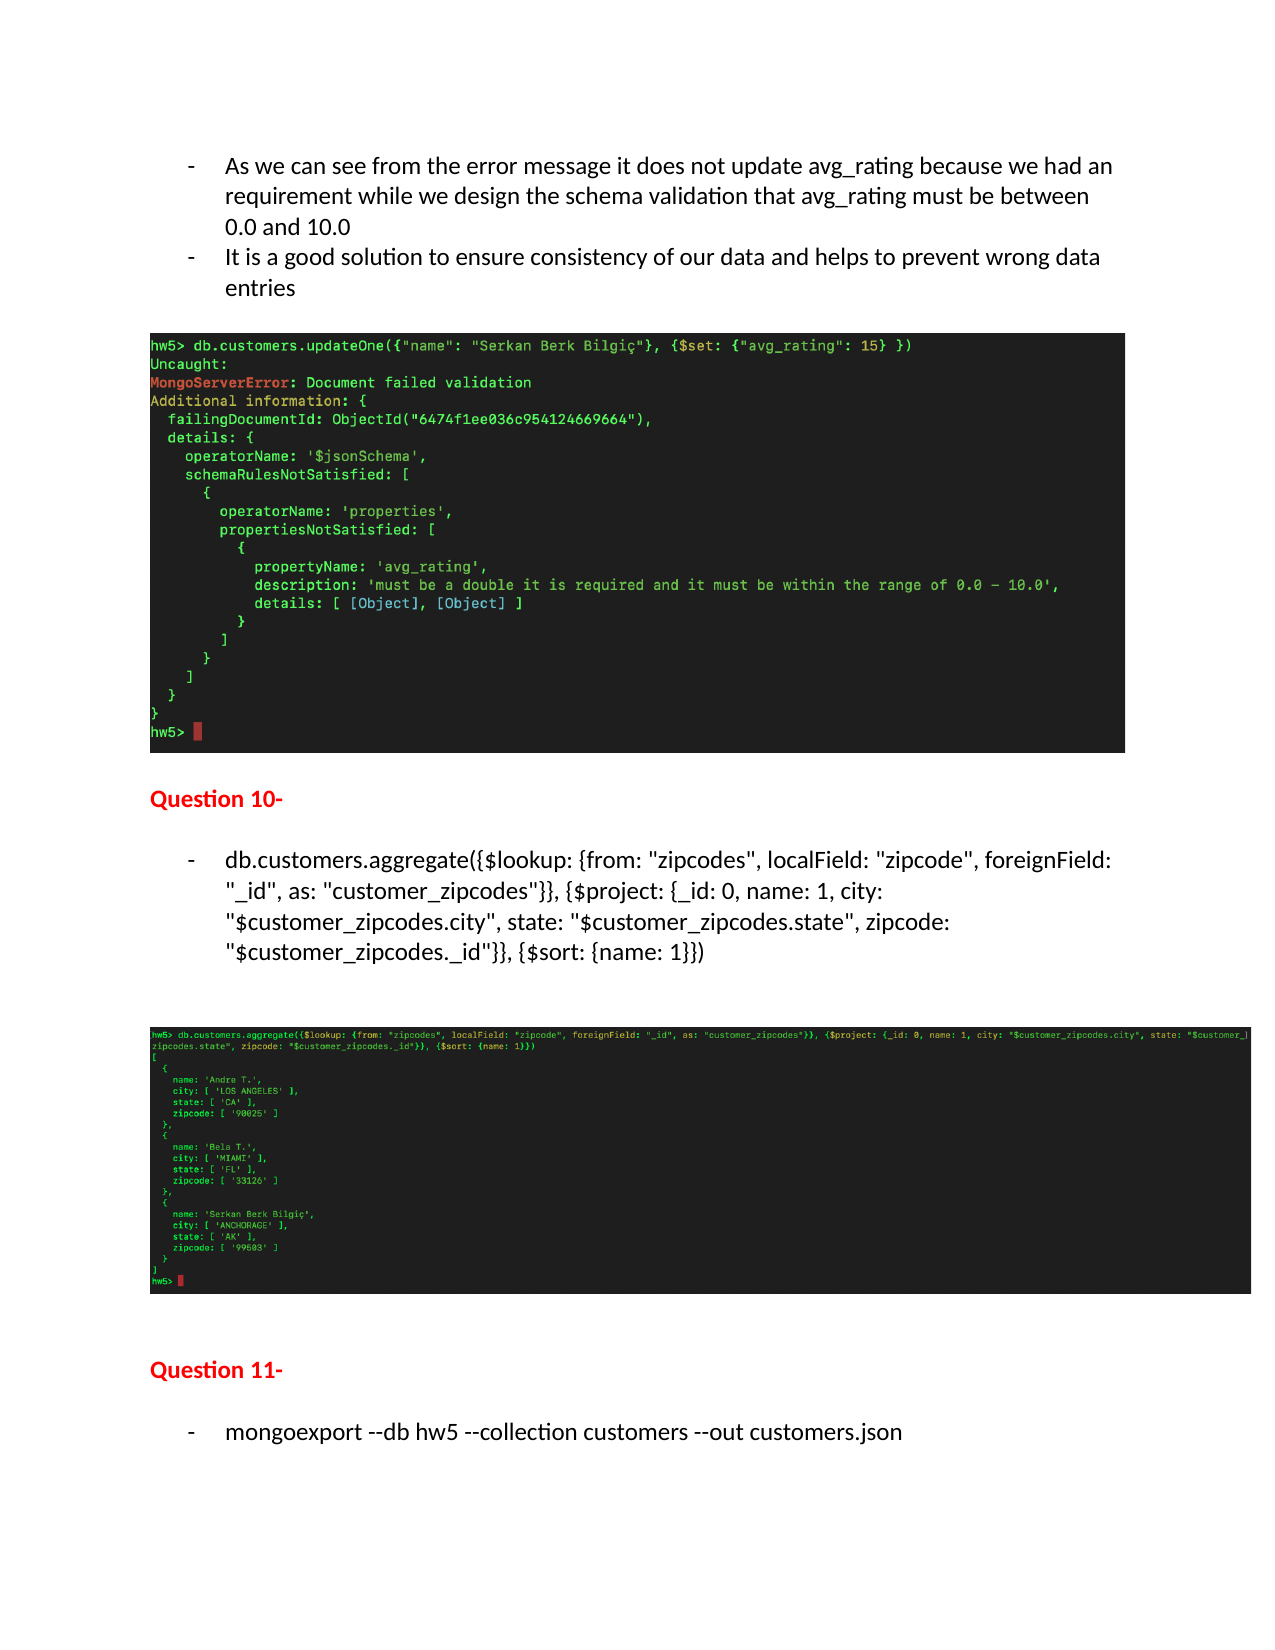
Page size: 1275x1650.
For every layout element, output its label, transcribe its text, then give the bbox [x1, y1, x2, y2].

picture [150, 1027, 1252, 1294]
list As we can see from the error message it does not update avg_rating because we had an requirement while we design the schema validation that avg_rating must be between 0.0 and 10.0 [187, 150, 1125, 242]
list It is a good solution to ensure consistency of our data and helps to prevent wrong data entries [187, 242, 1125, 303]
list mongoexport --db hw5 --collection customers --out customers.json [187, 1416, 1125, 1446]
list db.customers.aggregate({$lookup: {from: "zipcodes", localField: "zipcode", foreignField: "_id", as: "customer_zipcodes"}}, {$project: {_id: 0, name: 1, city: "$customer_zipcodes.city", state: "$customer_zipcodes.state", zipcode: "$customer_zipcodes._id"}}, {$sort: {name: 1}}) [187, 844, 1125, 967]
picture [150, 333, 1125, 753]
text Question 10- [150, 783, 1125, 814]
text Question 11- [150, 1354, 1125, 1385]
